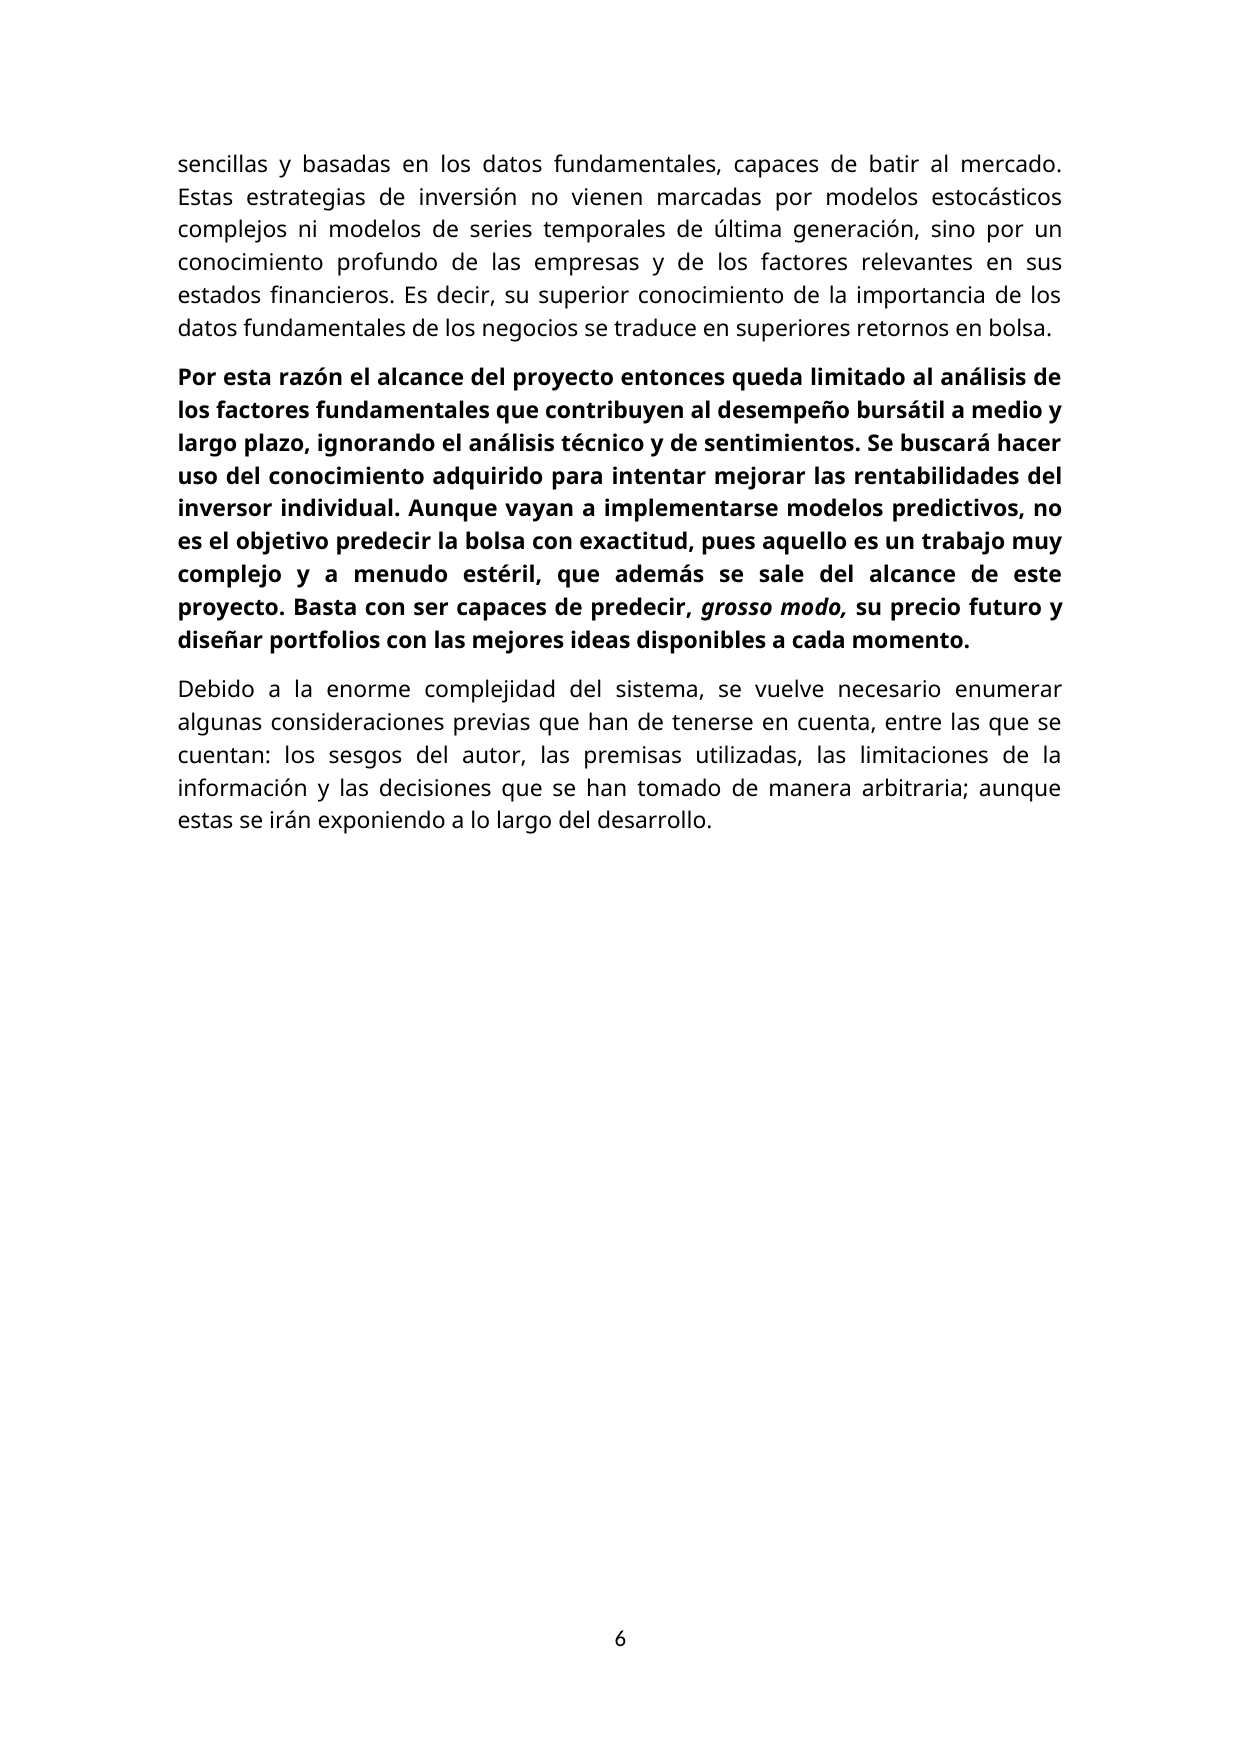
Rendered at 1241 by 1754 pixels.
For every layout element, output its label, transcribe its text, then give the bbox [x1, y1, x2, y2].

text Debido a la enorme complejidad del sistema, se vuelve necesario enumerar algunas consideraciones previas que han de tenerse en cuenta, entre las que se cuentan: los sesgos del autor, las premisas utilizadas, las limitaciones de la información y las decisiones que se han tomado de manera arbitraria; aunque estas se irán exponiendo a lo largo del desarrollo. [177, 673, 1063, 836]
text Por esta razón el alcance del proyecto entonces queda limitado al análisis de los factores fundamentales que contribuyen al desempeño bursátil a medio y largo plazo, ignorando el análisis técnico y de sentimientos. Se buscará hacer uso del conocimiento adquirido para intentar mejorar las rentabilidades del inversor individual. Aunque vayan a implementarse modelos predictivos, no es el objetivo predecir la bolsa con exactitud, pues aquello es un trabajo muy complejo y a menudo estéril, que además se sale del alcance de este proyecto. Basta con ser capaces de predecir, grosso modo, su precio futuro y diseñar portfolios con las mejores ideas disponibles a cada momento. [177, 361, 1063, 655]
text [177, 148, 1063, 343]
